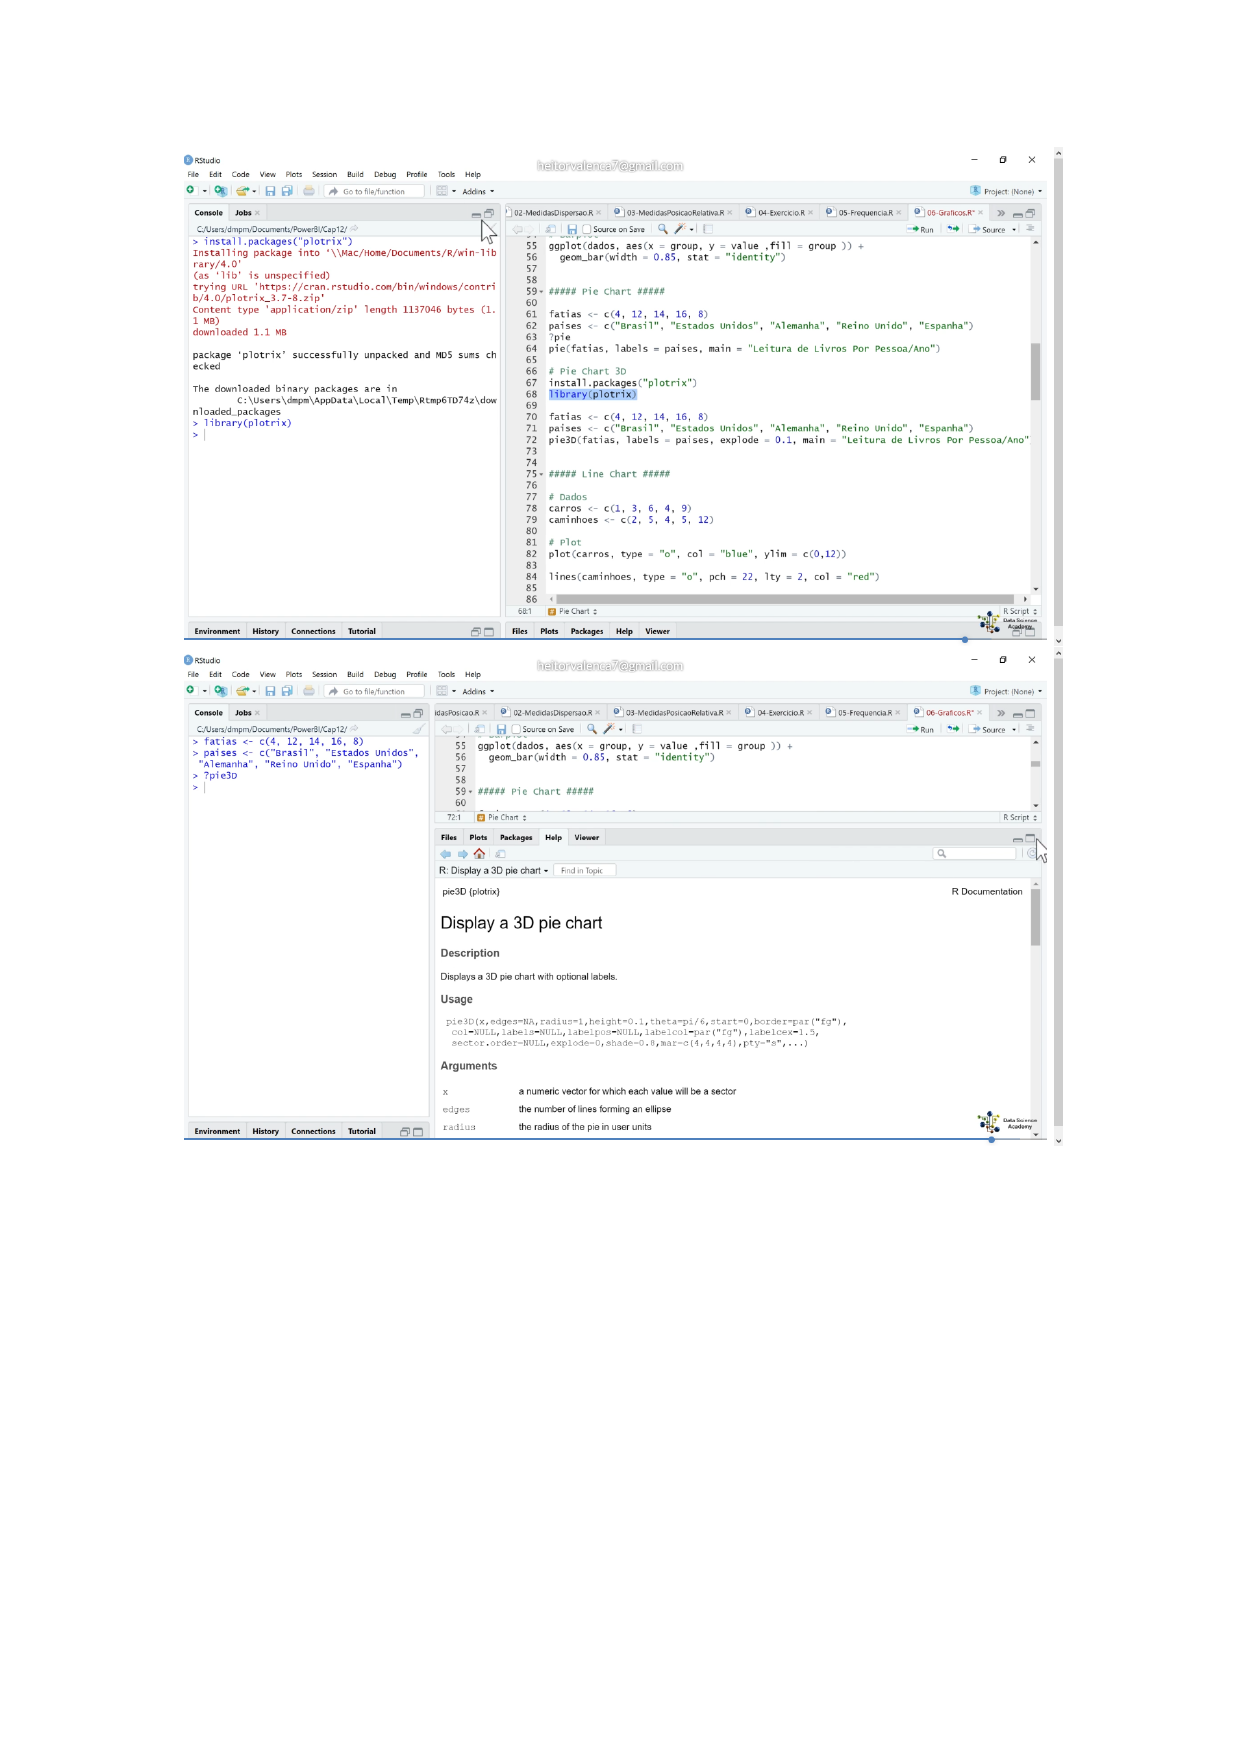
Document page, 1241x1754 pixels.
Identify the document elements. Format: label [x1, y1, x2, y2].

picture [177, 147, 1063, 646]
picture [177, 647, 1063, 1146]
